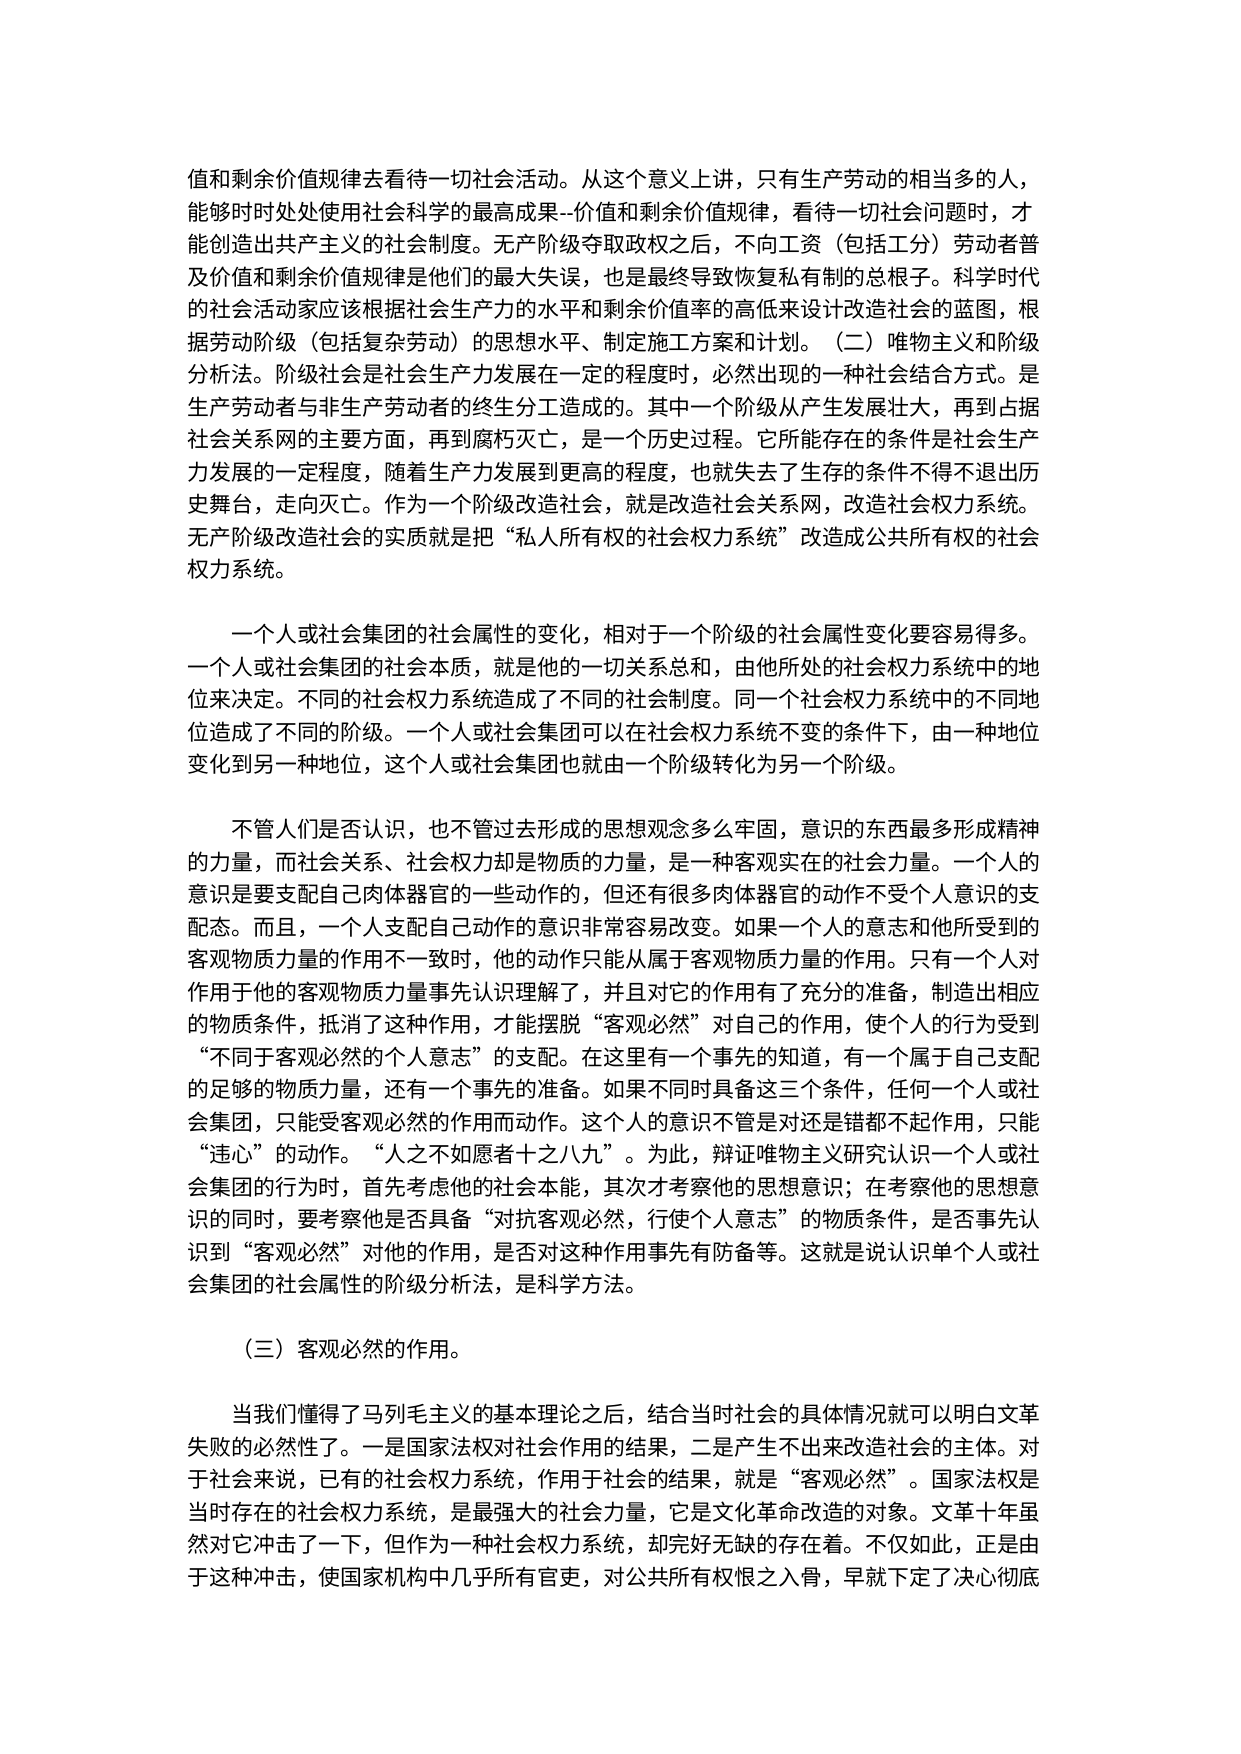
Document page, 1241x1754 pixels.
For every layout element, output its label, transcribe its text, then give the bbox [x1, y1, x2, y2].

text 不管人们是否认识，也不管过去形成的思想观念多么牢固，意识的东西最多形成精神的力量，而社会关系、社会权力却是物质的力量，是一种客观实在的社会力量。一个人的意识是要支配自己肉体器官的一些动作的，但还有很多肉体器官的动作不受个人意识的支配态。而且，一个人支配自己动作的意识非常容易改变。如果一个人的意志和他所受到的客观物质力量的作用不一致时，他的动作只能从属于客观物质力量的作用。只有一个人对作用于他的客观物质力量事先认识理解了，并且对它的作用有了充分的准备，制造出相应的物质条件，抵消了这种作用，才能摆脱“客观必然”对自己的作用，使个人的行为受到“不同于客观必然的个人意志”的支配。在这里有一个事先的知道，有一个属于自己支配的足够的物质力量，还有一个事先的准备。如果不同时具备这三个条件，任何一个人或社会集团，只能受客观必然的作用而动作。这个人的意识不管是对还是错都不起作用，只能“违心”的动作。“人之不如愿者十之八九”。为此，辩证唯物主义研究认识一个人或社会集团的行为时，首先考虑他的社会本能，其次才考察他的思想意识；在考察他的思想意识的同时，要考察他是否具备“对抗客观必然，行使个人意志”的物质条件，是否事先认识到“客观必然”对他的作用，是否对这种作用事先有防备等。这就是说认识单个人或社会集团的社会属性的阶级分析法，是科学方法。 [187, 812, 1053, 1299]
text 一个人或社会集团的社会属性的变化，相对于一个阶级的社会属性变化要容易得多。一个人或社会集团的社会本质，就是他的一切关系总和，由他所处的社会权力系统中的地位来决定。不同的社会权力系统造成了不同的社会制度。同一个社会权力系统中的不同地位造成了不同的阶级。一个人或社会集团可以在社会权力系统不变的条件下，由一种地位变化到另一种地位，这个人或社会集团也就由一个阶级转化为另一个阶级。 [187, 617, 1053, 779]
text （三）客观必然的作用。 [187, 1332, 1053, 1364]
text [187, 162, 1053, 584]
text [187, 1397, 1053, 1592]
